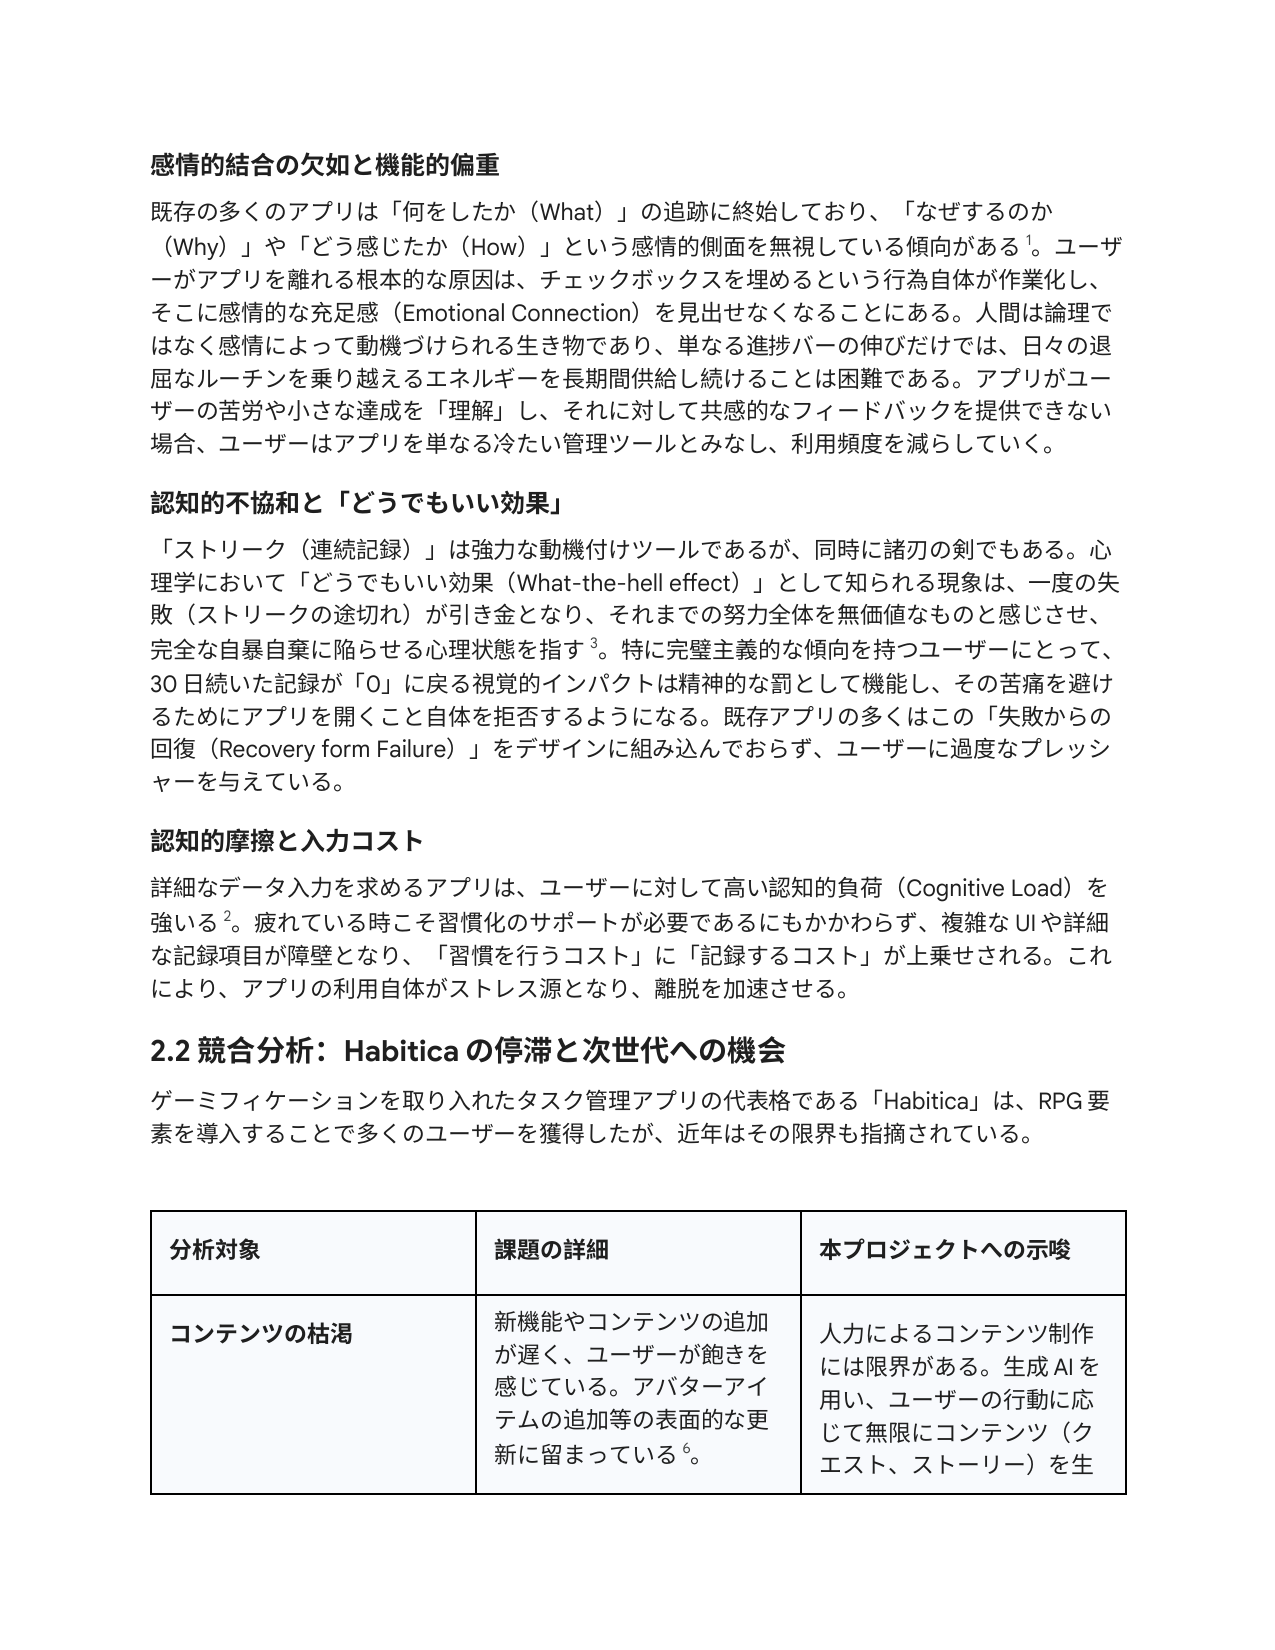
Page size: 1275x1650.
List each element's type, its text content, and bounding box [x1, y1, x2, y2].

subtitle 感情的結合の欠如と機能的偏重 [150, 150, 1125, 181]
text 既存の多くのアプリは「何をしたか（What）」の追跡に終始しており、「なぜするのか（Why）」や「どう感じたか（How）」という感情的側面を無視している傾向がある1。ユーザーがアプリを離れる根本的な原因は、チェックボックスを埋めるという行為自体が作業化し、そこに感情的な充足感（Emotional Connection）を見出せなくなることにある。人間は論理ではなく感情によって動機づけられる生き物であり、単なる進捗バーの伸びだけでは、日々の退屈なルーチンを乗り越えるエネルギーを長期間供給し続けることは困難である。アプリがユーザーの苦労や小さな達成を「理解」し、それに対して共感的なフィードバックを提供できない場合、ユーザーはアプリを単なる冷たい管理ツールとみなし、利用頻度を減らしていく。 [150, 198, 1125, 459]
text 詳細なデータ入力を求めるアプリは、ユーザーに対して高い認知的負荷（Cognitive Load）を強いる2。疲れている時こそ習慣化のサポートが必要であるにもかかわらず、複雑なUIや詳細な記録項目が障壁となり、「習慣を行うコスト」に「記録するコスト」が上乗せされる。これにより、アプリの利用自体がストレス源となり、離脱を加速させる。 [150, 874, 1125, 1004]
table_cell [802, 1296, 1125, 1493]
subtitle 認知的摩擦と入力コスト [150, 826, 1125, 857]
text 「ストリーク（連続記録）」は強力な動機付けツールであるが、同時に諸刃の剣でもある。心理学において「どうでもいい効果（What-the-hell effect）」として知られる現象は、一度の失敗（ストリークの途切れ）が引き金となり、それまでの努力全体を無価値なものと感じさせ、完全な自暴自棄に陥らせる心理状態を指す3。特に完璧主義的な傾向を持つユーザーにとって、30日続いた記録が「0」に戻る視覚的インパクトは精神的な罰として機能し、その苦痛を避けるためにアプリを開くこと自体を拒否するようになる。既存アプリの多くはこの「失敗からの回復（Recovery form Failure）」をデザインに組み込んでおらず、ユーザーに過度なプレッシャーを与えている。 [150, 536, 1125, 797]
table_cell コンテンツの枯渇 [152, 1296, 475, 1493]
text ゲーミフィケーションを取り入れたタスク管理アプリの代表格である「Habitica」は、RPG要素を導入することで多くのユーザーを獲得したが、近年はその限界も指摘されている。 [150, 1087, 1125, 1148]
subtitle 2.2 競合分析：Habiticaの停滞と次世代への機会 [150, 1033, 1125, 1069]
table_header 課題の詳細 [477, 1212, 800, 1294]
table_header 本プロジェクトへの示唆 [802, 1212, 1125, 1294]
table_header 分析対象 [152, 1212, 475, 1294]
subtitle 認知的不協和と「どうでもいい効果」 [150, 488, 1125, 519]
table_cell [477, 1296, 800, 1493]
